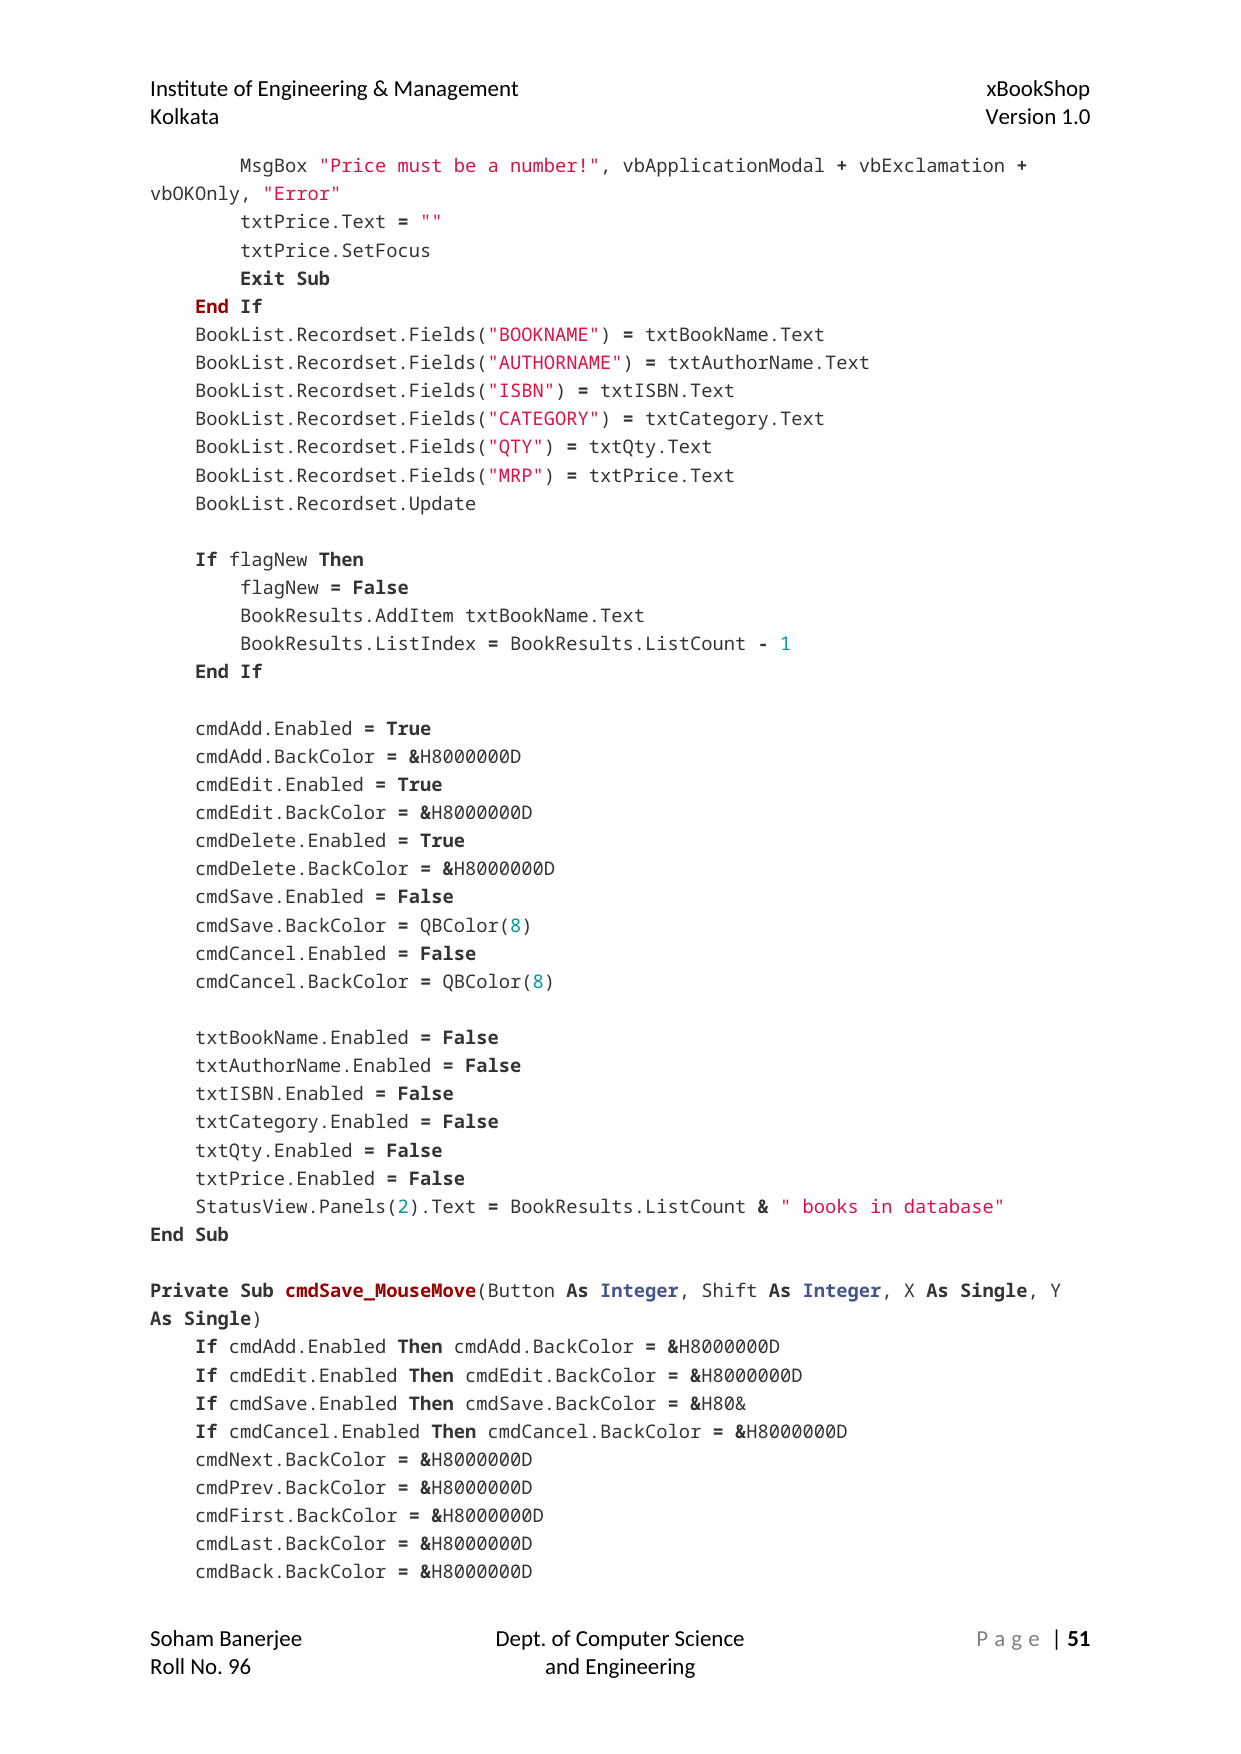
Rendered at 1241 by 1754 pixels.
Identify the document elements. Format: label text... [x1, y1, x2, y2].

text End If [150, 291, 1090, 319]
text txtBookName.Enabled = False [150, 1022, 1090, 1050]
text txtISBN.Enabled = False [150, 1078, 1090, 1106]
text If cmdCancel.Enabled Then cmdCancel.BackColor = &H8000000D [150, 1416, 1090, 1444]
text If flagNew Then [150, 544, 1090, 572]
text End If [150, 656, 1090, 684]
text If cmdEdit.Enabled Then cmdEdit.BackColor = &H8000000D [150, 1359, 1090, 1387]
text BookList.Recordset.Fields("QTY") = txtQty.Text [150, 431, 1090, 459]
text cmdAdd.BackColor = &H8000000D [150, 741, 1090, 769]
text Private Sub cmdSave_MouseMove(Button As Integer, Shift As Integer, X As Single, Y As Single) [150, 1275, 1090, 1331]
text cmdCancel.BackColor = QBColor(8) [150, 966, 1090, 994]
text Exit Sub [150, 262, 1090, 291]
text BookList.Recordset.Fields("BOOKNAME") = txtBookName.Text [150, 319, 1090, 347]
text txtAuthorName.Enabled = False [150, 1050, 1090, 1078]
text cmdFirst.BackColor = &H8000000D [150, 1500, 1090, 1528]
text End Sub [150, 1219, 1090, 1247]
text cmdDelete.BackColor = &H8000000D [150, 853, 1090, 881]
text cmdEdit.BackColor = &H8000000D [150, 797, 1090, 825]
text txtPrice.Enabled = False [150, 1162, 1090, 1191]
text BookResults.ListIndex = BookResults.ListCount - 1 [150, 628, 1090, 656]
text BookList.Recordset.Fields("CATEGORY") = txtCategory.Text [150, 403, 1090, 431]
text cmdSave.BackColor = QBColor(8) [150, 909, 1090, 937]
text txtPrice.Text = "" [150, 206, 1090, 234]
text If cmdSave.Enabled Then cmdSave.BackColor = &H80& [150, 1387, 1090, 1416]
text txtQty.Enabled = False [150, 1134, 1090, 1162]
text cmdNext.BackColor = &H8000000D [150, 1444, 1090, 1472]
text cmdEdit.Enabled = True [150, 769, 1090, 797]
text BookList.Recordset.Fields("MRP") = txtPrice.Text [150, 459, 1090, 487]
text MsgBox "Price must be a number!", vbApplicationModal + vbExclamation + vbOKOnly, "Error" [150, 150, 1090, 206]
text BookResults.AddItem txtBookName.Text [150, 600, 1090, 628]
text flagNew = False [150, 572, 1090, 600]
text cmdDelete.Enabled = True [150, 825, 1090, 853]
text cmdPrev.BackColor = &H8000000D [150, 1472, 1090, 1500]
text BookList.Recordset.Fields("ISBN") = txtISBN.Text [150, 375, 1090, 403]
text BookList.Recordset.Fields("AUTHORNAME") = txtAuthorName.Text [150, 347, 1090, 375]
text cmdLast.BackColor = &H8000000D [150, 1528, 1090, 1556]
text If cmdAdd.Enabled Then cmdAdd.BackColor = &H8000000D [150, 1331, 1090, 1359]
text txtCategory.Enabled = False [150, 1106, 1090, 1134]
text cmdBack.BackColor = &H8000000D [150, 1556, 1090, 1584]
text txtPrice.SetFocus [150, 234, 1090, 262]
text cmdCancel.Enabled = False [150, 937, 1090, 966]
text cmdSave.Enabled = False [150, 881, 1090, 909]
text cmdAdd.Enabled = True [150, 712, 1090, 741]
text StatusView.Panels(2).Text = BookResults.ListCount & " books in database" [150, 1191, 1090, 1219]
text BookList.Recordset.Update [150, 487, 1090, 516]
